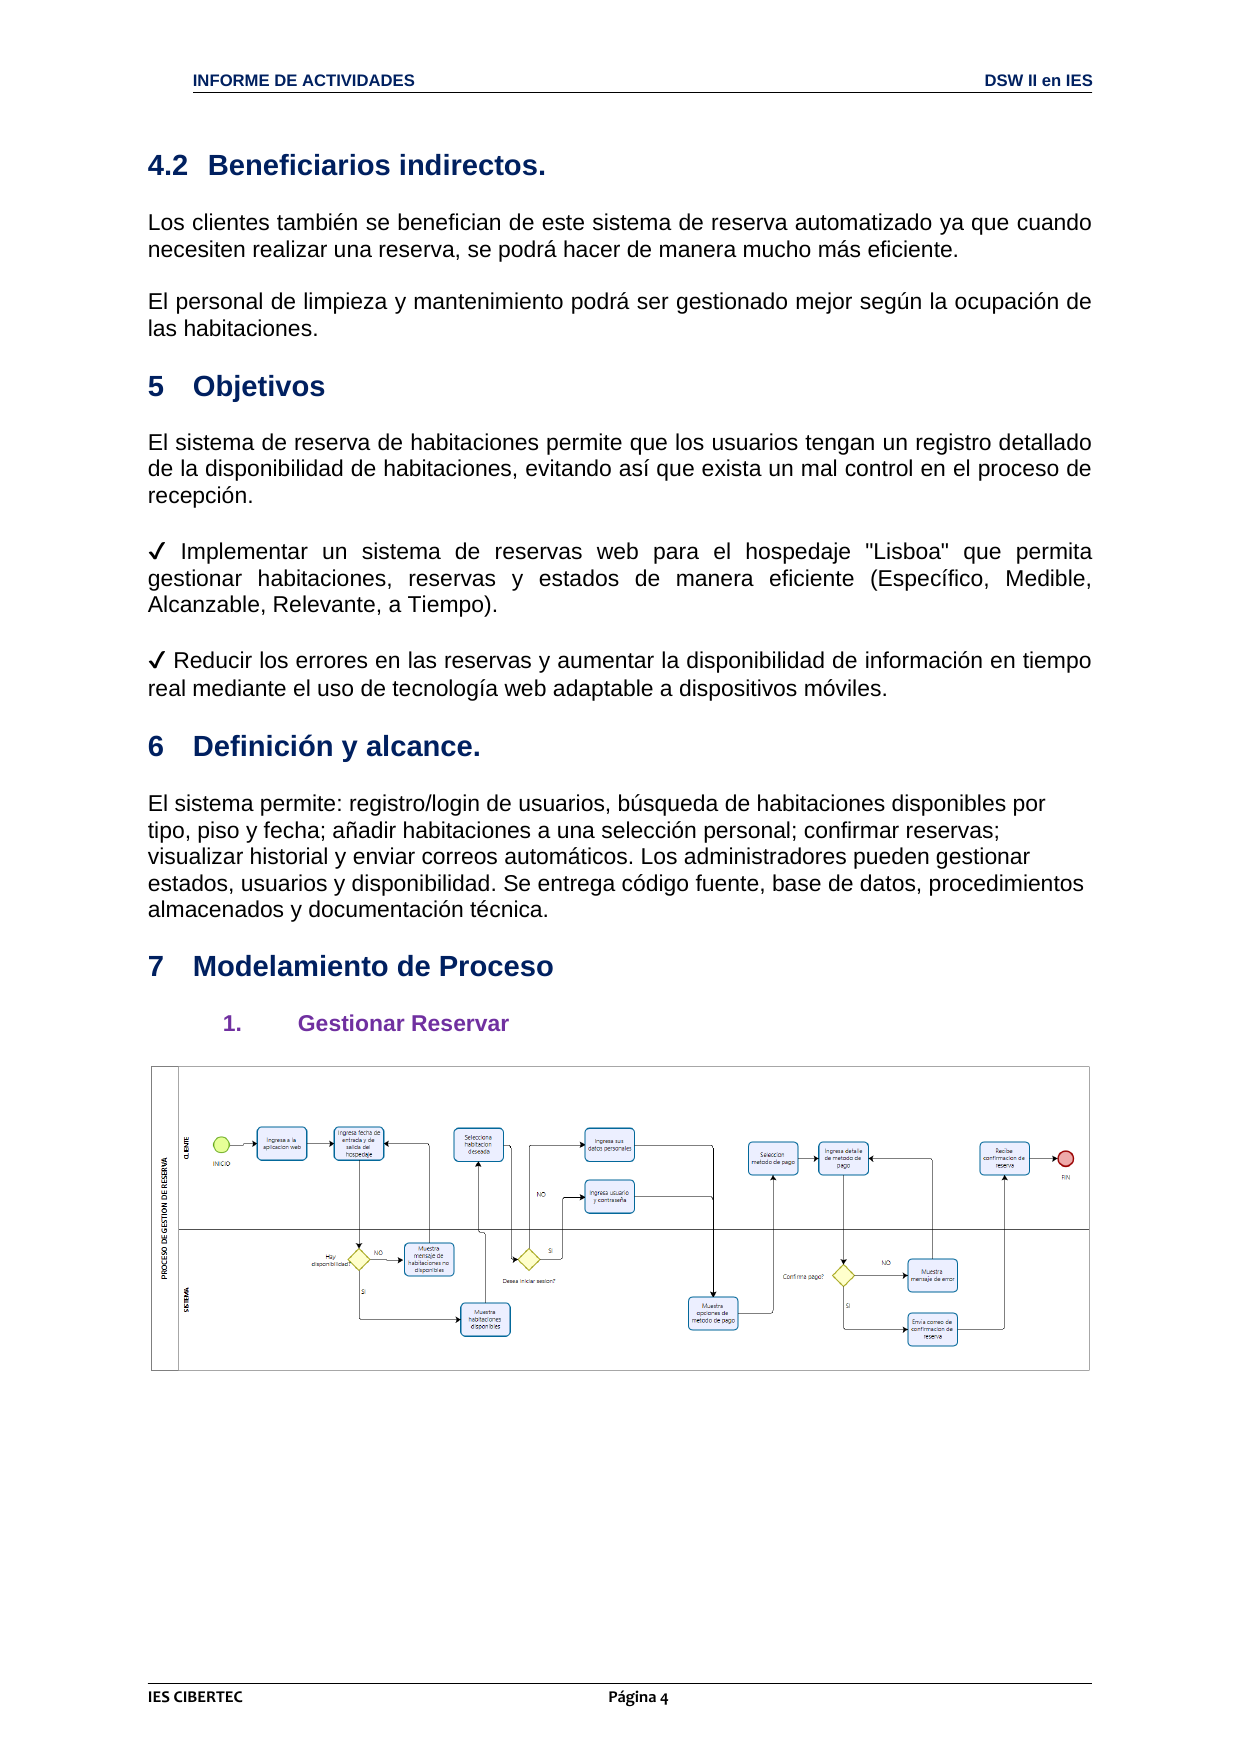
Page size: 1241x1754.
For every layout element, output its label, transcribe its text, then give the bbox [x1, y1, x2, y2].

subtitle Definición y alcance. [148, 729, 1092, 762]
subtitle Gestionar Reservar [223, 1010, 1092, 1036]
text El sistema de reserva de habitaciones permite que los usuarios tengan un registro detallado de la disponibilidad de habitaciones, evitando así que exista un mal control en el proceso de recepción. [148, 429, 1092, 508]
picture [147, 1064, 1093, 1374]
subtitle Modelamiento de Proceso [148, 948, 1092, 982]
text ✔ Reducir los errores en las reservas y aumentar la disponibilidad de información en tiempo real mediante el uso de tecnología web adaptable a dispositivos móviles. [148, 644, 1092, 701]
text El sistema permite: registro/login de usuarios, búsqueda de habitaciones disponibles por tipo, piso y fecha; añadir habitaciones a una selección personal; confirmar reservas; visualizar historial y enviar correos automáticos. Los administradores pueden gestionar estados, usuarios y disponibilidad. Se entrega código fuente, base de datos, procedimientos almacenados y documentación técnica. [148, 790, 1092, 922]
text El personal de limpieza y mantenimiento podrá ser gestionado mejor según la ocupación de las habitaciones. [148, 288, 1092, 341]
text Los clientes también se benefician de este sistema de reserva automatizado ya que cuando necesiten realizar una reserva, se podrá hacer de manera mucho más eficiente. [148, 209, 1092, 262]
subtitle Objetivos [148, 369, 1092, 403]
text ✔ Implementar un sistema de reservas web para el hospedaje "Lisboa" que permita gestionar habitaciones, reservas y estados de manera eficiente (Específico, Medible, Alcanzable, Relevante, a Tiempo). [148, 534, 1092, 618]
subtitle Beneficiarios indirectos. [148, 148, 1092, 181]
